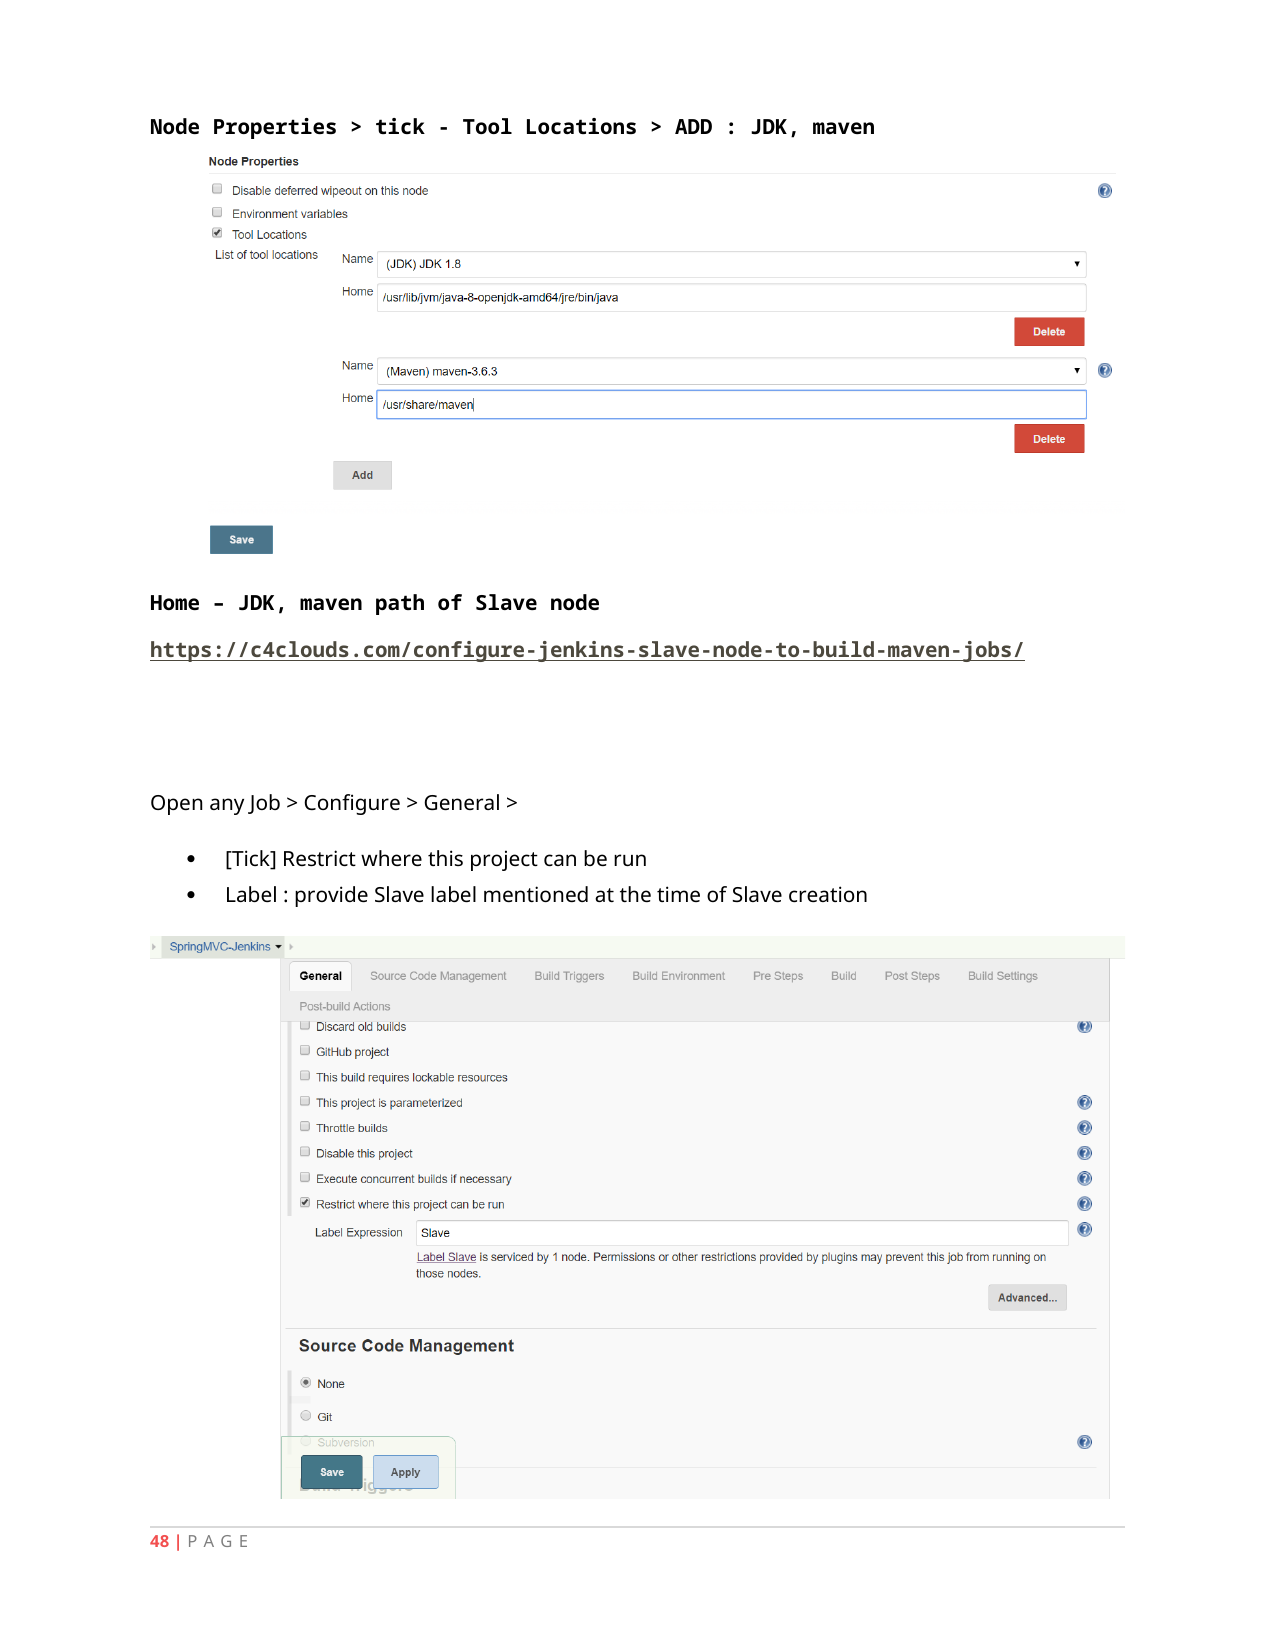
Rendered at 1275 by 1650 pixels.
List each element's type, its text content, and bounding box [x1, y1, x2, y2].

picture [150, 148, 1125, 568]
text Home – JDK, maven path of Slave node [150, 588, 1125, 616]
list [Tick] Restrict where this project can be run [187, 844, 1125, 873]
list Label : provide Slave label mentioned at the time of Slave creation [187, 880, 1125, 908]
text Node Properties > tick - Tool Locations > ADD : JDK, maven [150, 112, 1125, 148]
text Open any Job > Configure > General > [150, 788, 1125, 816]
text https://c4clouds.com/configure-jenkins-slave-node-to-build-maven-jobs/ [150, 636, 1125, 664]
picture [150, 936, 1125, 1499]
